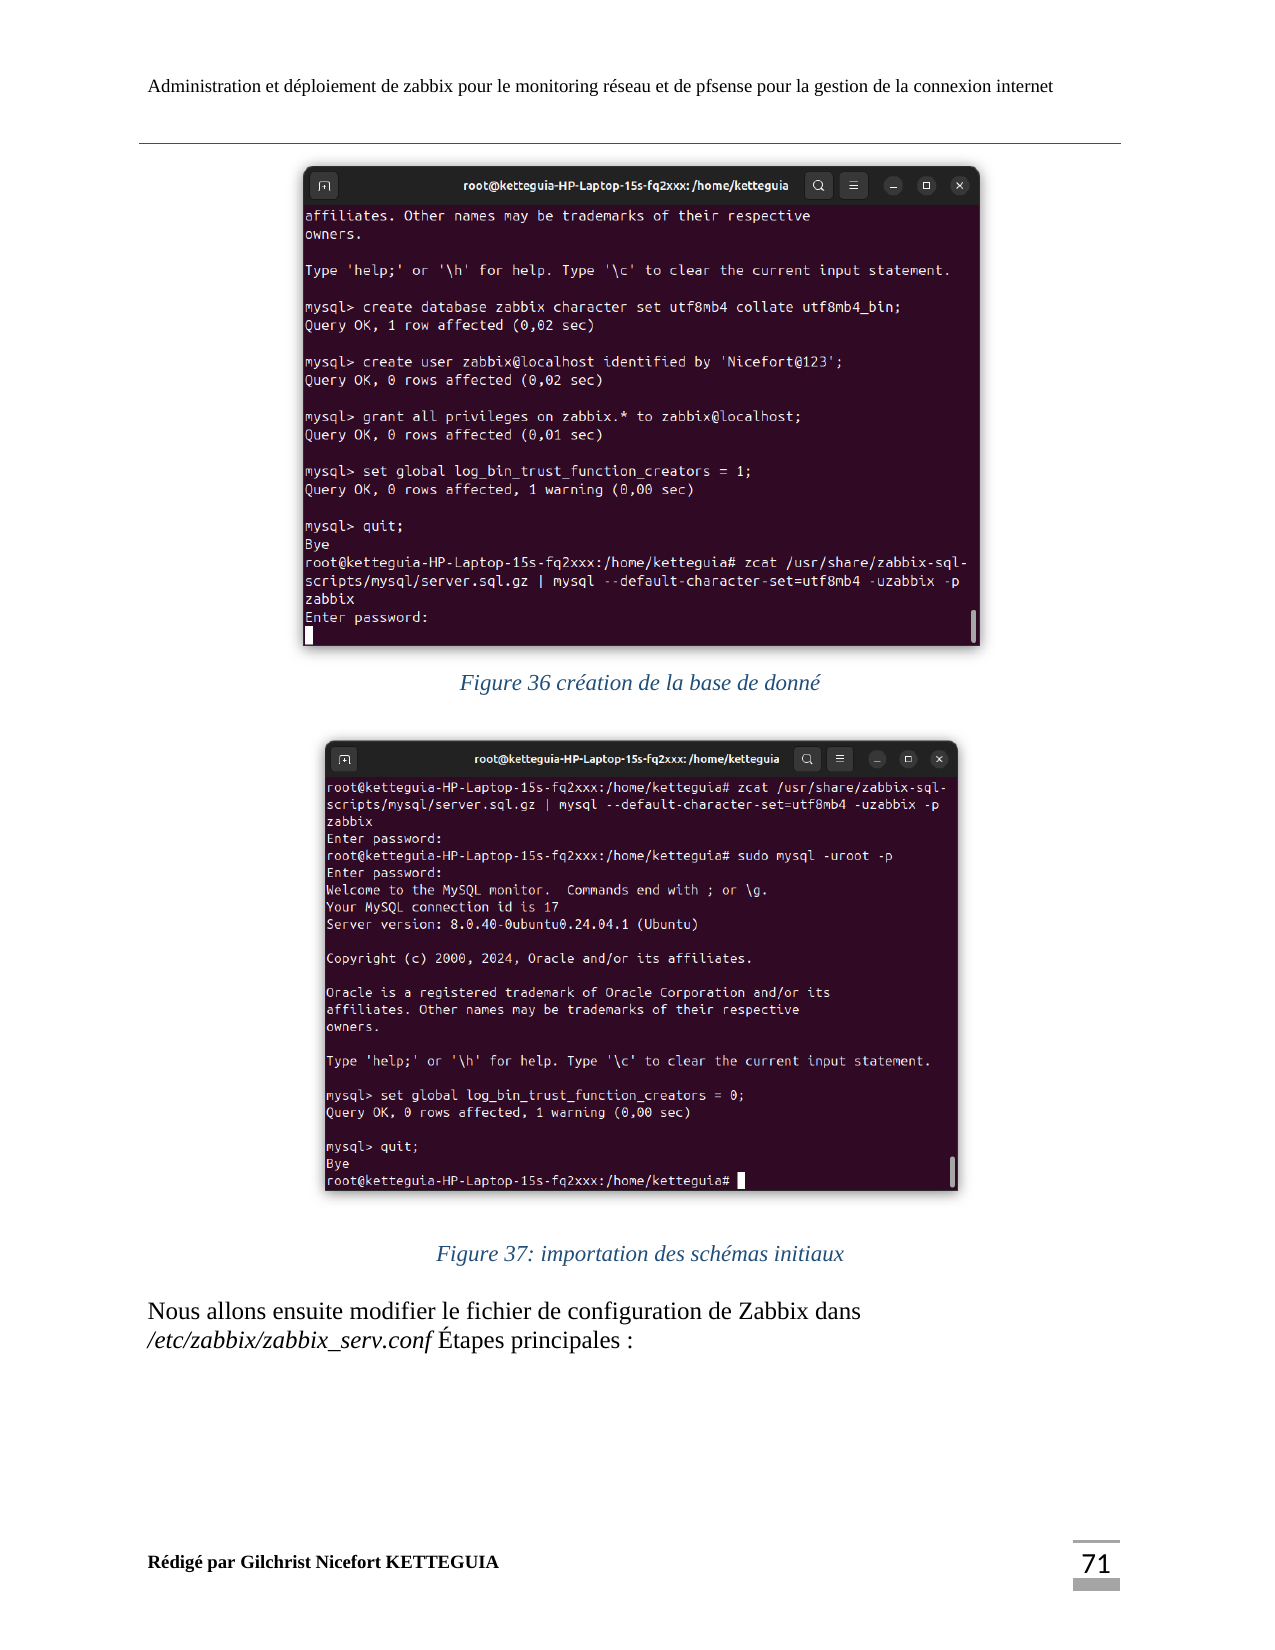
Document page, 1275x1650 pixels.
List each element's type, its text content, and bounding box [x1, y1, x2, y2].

picture [282, 147, 1000, 669]
text Nous allons ensuite modifier le fichier de configuration de Zabbix dans /etc/zabbix/zabbix_serv.conf Étapes principales : [147, 1296, 1135, 1353]
picture [305, 724, 977, 1212]
text Figure 37: importation des schémas initiaux [147, 1240, 1135, 1267]
